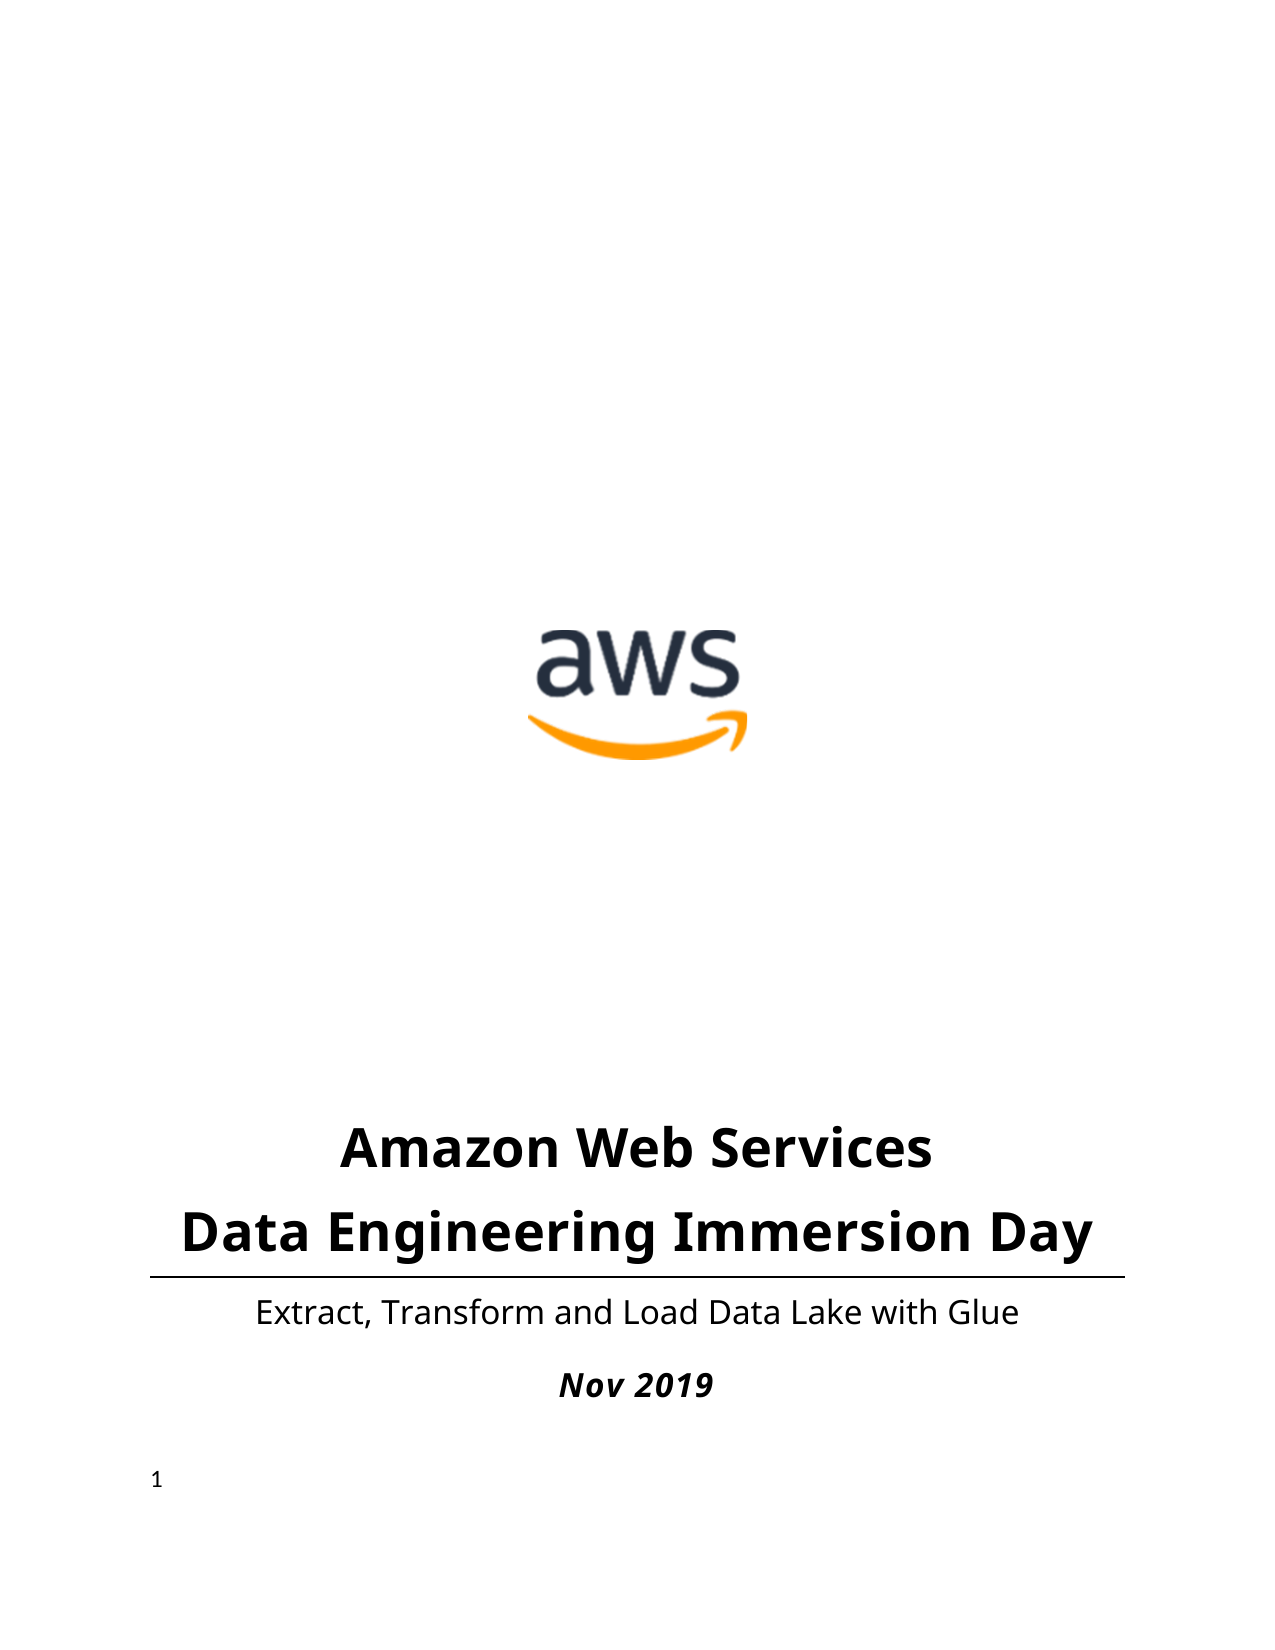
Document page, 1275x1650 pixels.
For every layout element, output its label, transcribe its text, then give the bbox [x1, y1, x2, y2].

title Amazon Web Services [150, 1109, 1125, 1183]
subtitle Nov 2019 [150, 1362, 1125, 1407]
picture [528, 630, 748, 760]
title Data Engineering Immersion Day [150, 1194, 1125, 1276]
text Extract, Transform and Load Data Lake with Glue [150, 1289, 1125, 1334]
